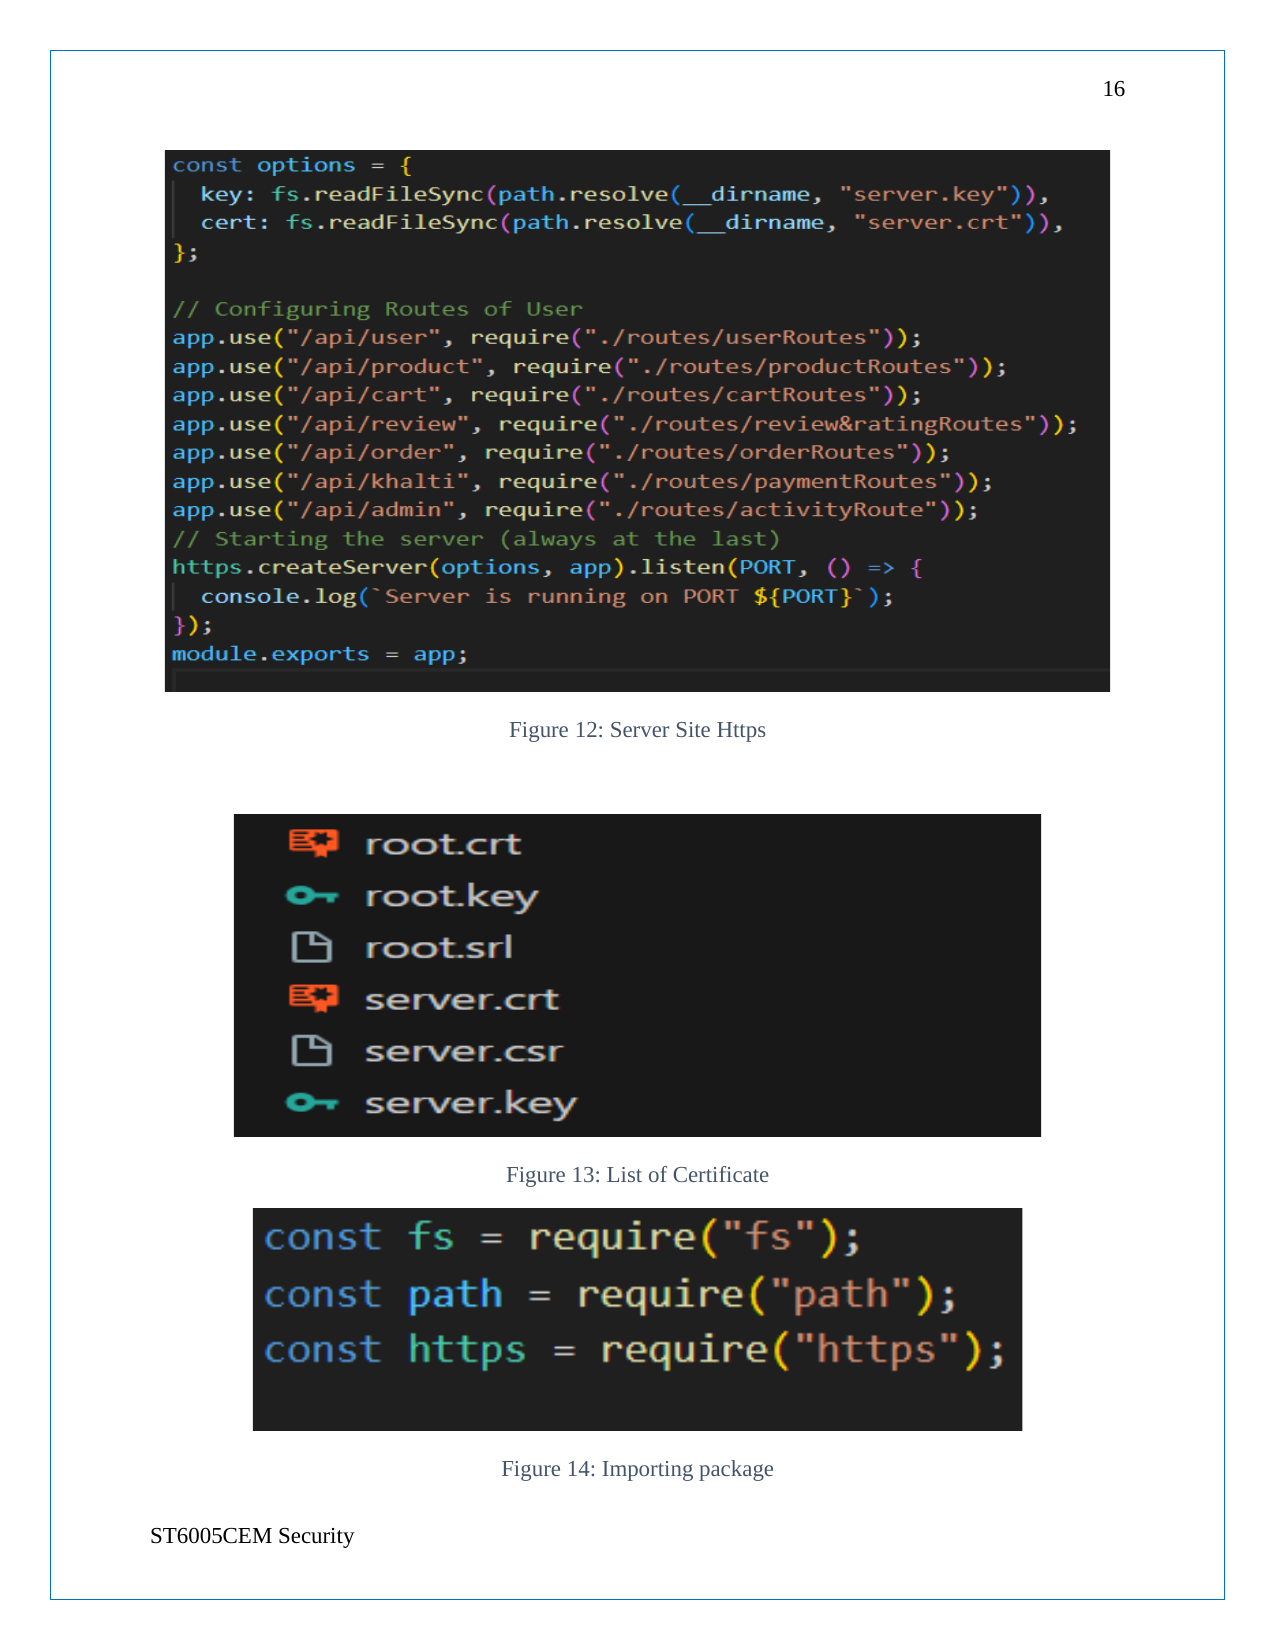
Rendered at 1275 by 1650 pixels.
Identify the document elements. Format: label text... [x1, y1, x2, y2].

text Figure 14: Importing package [150, 1455, 1125, 1481]
text Figure 12: Server Site Https [150, 716, 1125, 743]
text Figure 13: List of Certificate [150, 1161, 1125, 1187]
picture [164, 150, 1111, 692]
picture [252, 1208, 1023, 1431]
picture [233, 814, 1042, 1137]
